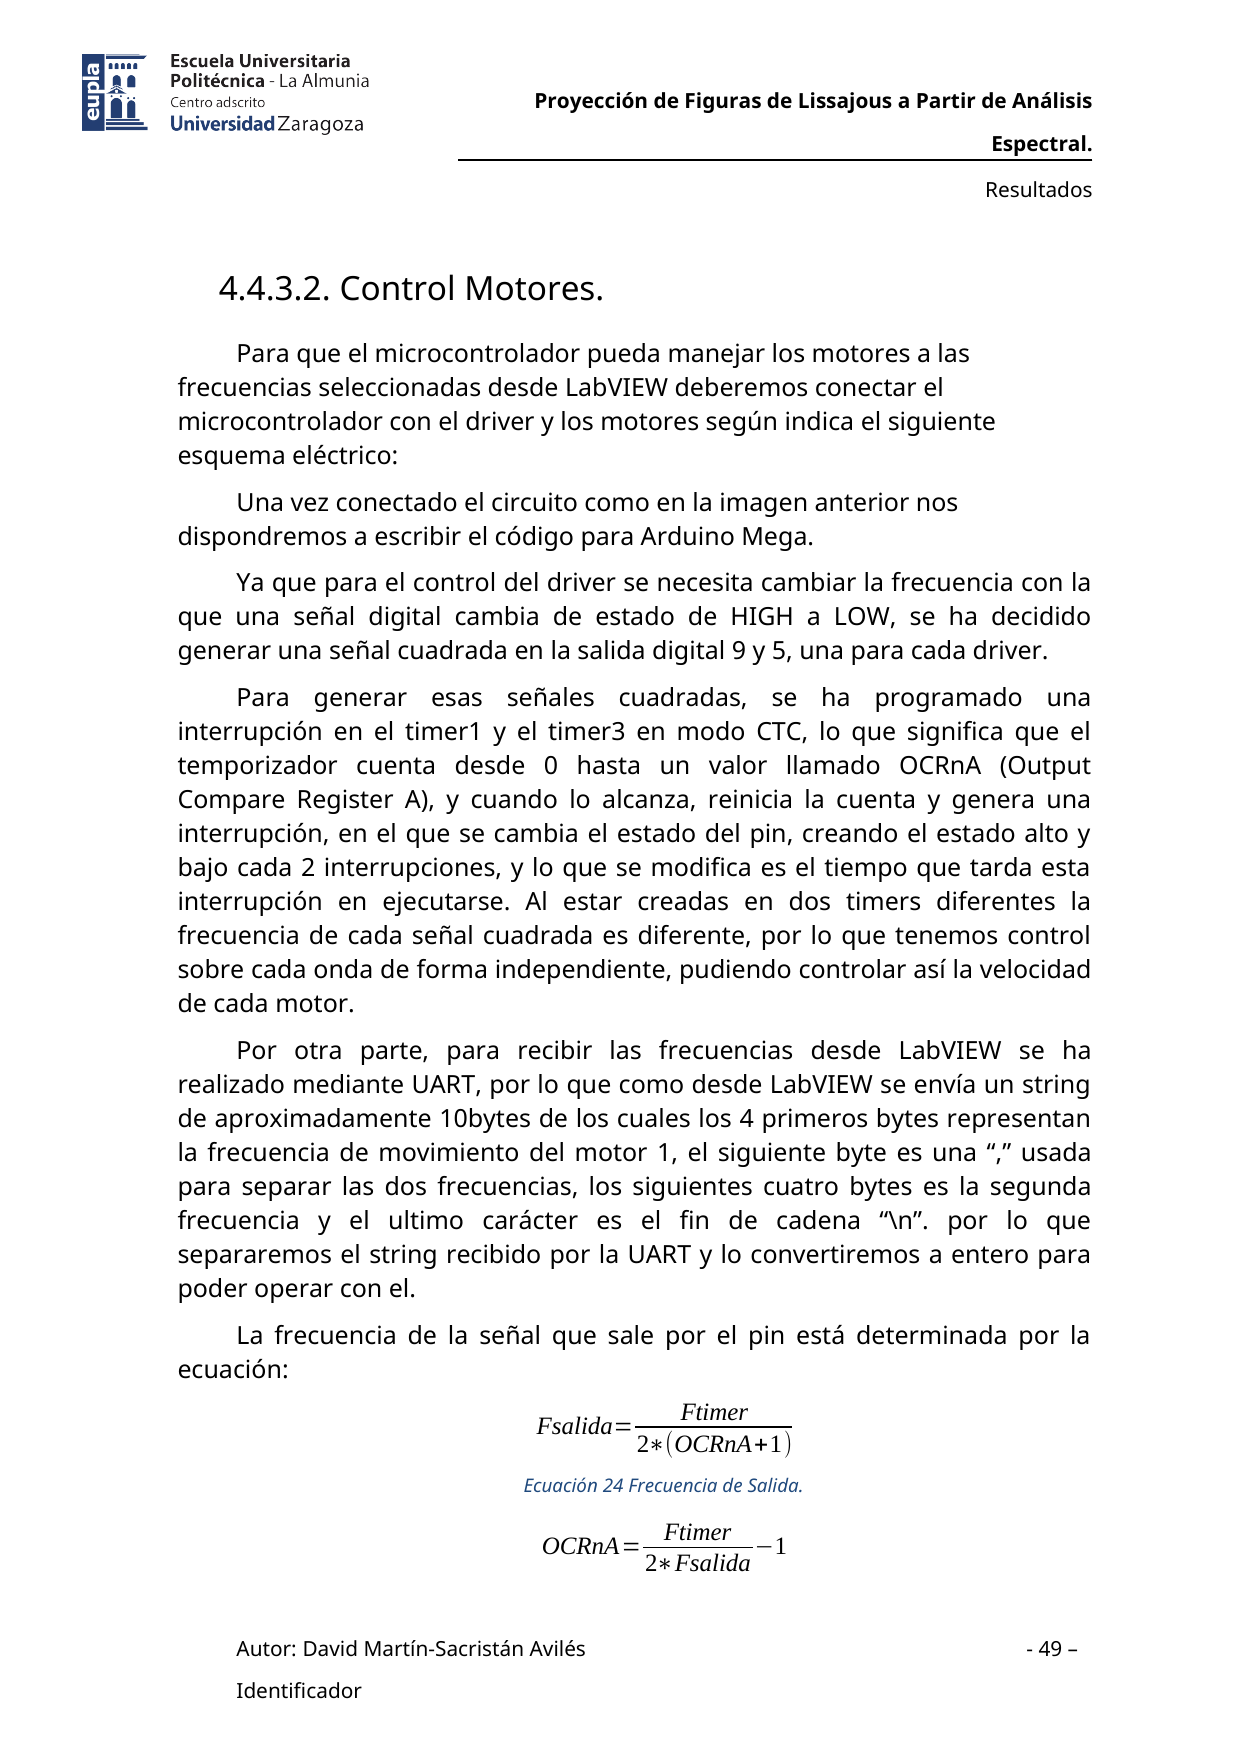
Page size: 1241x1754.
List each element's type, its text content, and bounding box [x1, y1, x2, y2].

text Para generar esas señales cuadradas, se ha programado una interrupción en el timer1 y el timer3 en modo CTC, lo que significa que el temporizador cuenta desde 0 hasta un valor llamado OCRnA (Output Compare Register A), y cuando lo alcanza, reinicia la cuenta y genera una interrupción, en el que se cambia el estado del pin, creando el estado alto y bajo cada 2 interrupciones, y lo que se modifica es el tiempo que tarda esta interrupción en ejecutarse. Al estar creadas en dos timers diferentes la frecuencia de cada señal cuadrada es diferente, por lo que tenemos control sobre cada onda de forma independiente, pudiendo controlar así la velocidad de cada motor. [177, 679, 1092, 1020]
text Ya que para el control del driver se necesita cambiar la frecuencia con la que una señal digital cambia de estado de HIGH a LOW, se ha decidido generar una señal cuadrada en la salida digital 9 y 5, una para cada driver. [177, 565, 1092, 667]
text Por otra parte, para recibir las frecuencias desde LabVIEW se ha realizado mediante UART, por lo que como desde LabVIEW se envía un string de aproximadamente 10bytes de los cuales los 4 primeros bytes representan la frecuencia de movimiento del motor 1, el siguiente byte es una “,” usada para separar las dos frecuencias, los siguientes cuatro bytes es la segunda frecuencia y el ultimo carácter es el fin de cadena “\n”. por lo que separaremos el string recibido por la UART y lo convertiremos a entero para poder operar con el. [177, 1033, 1092, 1305]
text Para que el microcontrolador pueda manejar los motores a las frecuencias seleccionadas desde LabVIEW deberemos conectar el microcontrolador con el driver y los motores según indica el siguiente esquema eléctrico: [177, 336, 1092, 472]
picture [82, 54, 370, 135]
text Ecuación 24 Frecuencia de Salida. [177, 1472, 1092, 1498]
text La frecuencia de la señal que sale por el pin está determinada por la ecuación: [177, 1318, 1092, 1386]
text Control Motores. [218, 265, 1092, 311]
text Una vez conectado el circuito como en la imagen anterior nos dispondremos a escribir el código para Arduino Mega. [177, 484, 1092, 552]
